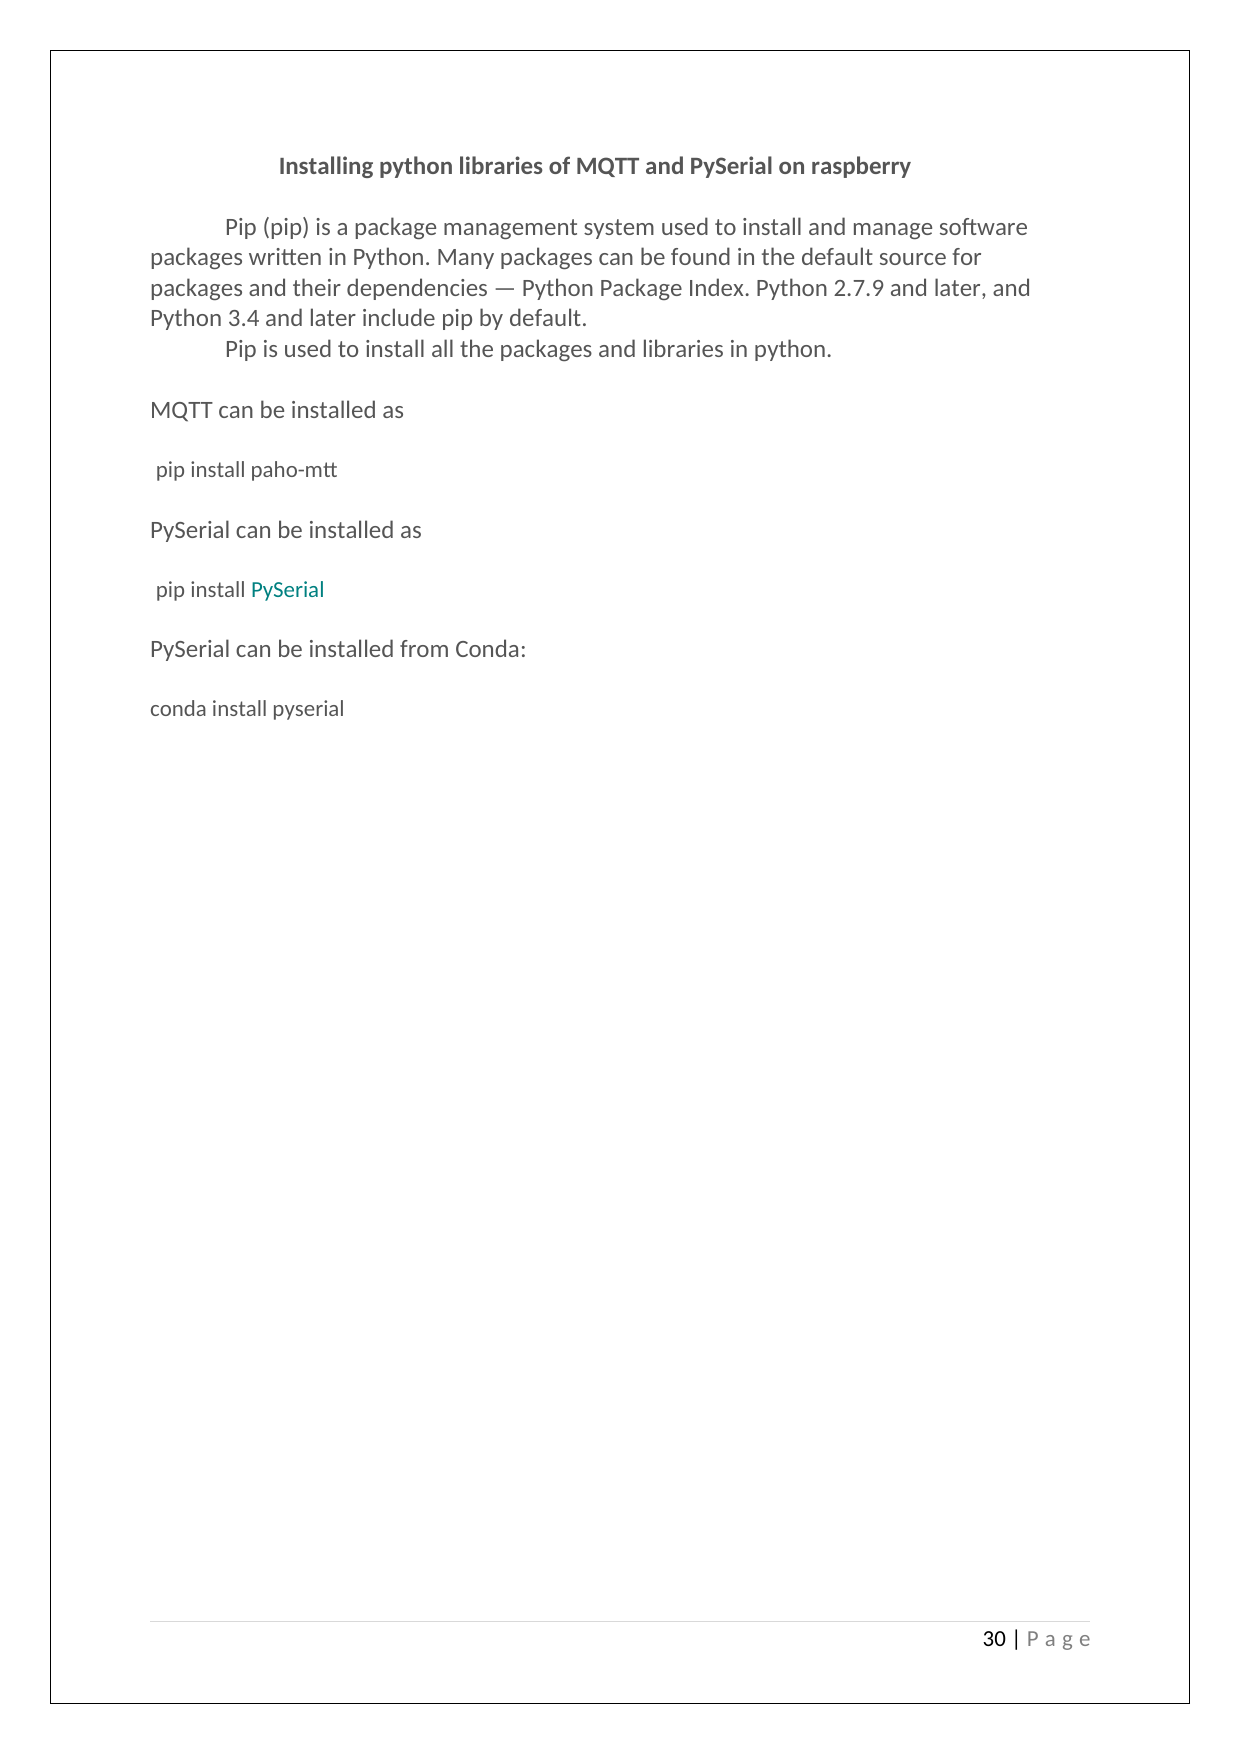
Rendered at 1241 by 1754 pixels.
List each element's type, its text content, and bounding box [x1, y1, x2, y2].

text MQTT can be installed as [150, 394, 1040, 425]
text pip install PySerial [150, 575, 1040, 603]
text Installing python libraries of MQTT and PySerial on raspberry [150, 150, 1040, 181]
text PySerial can be installed from Conda: [150, 633, 1040, 664]
text conda install pyserial [150, 694, 1040, 722]
text PySerial can be installed as [150, 514, 1040, 544]
text Pip is used to install all the packages and libraries in python. [150, 333, 1040, 364]
text Pip (pip) is a package management system used to install and manage software packages written in Python. Many packages can be found in the default source for packages and their dependencies — Python Package Index. Python 2.7.9 and later, and Python 3.4 and later include pip by default. [150, 211, 1040, 333]
text pip install paho-mtt [150, 455, 1040, 483]
